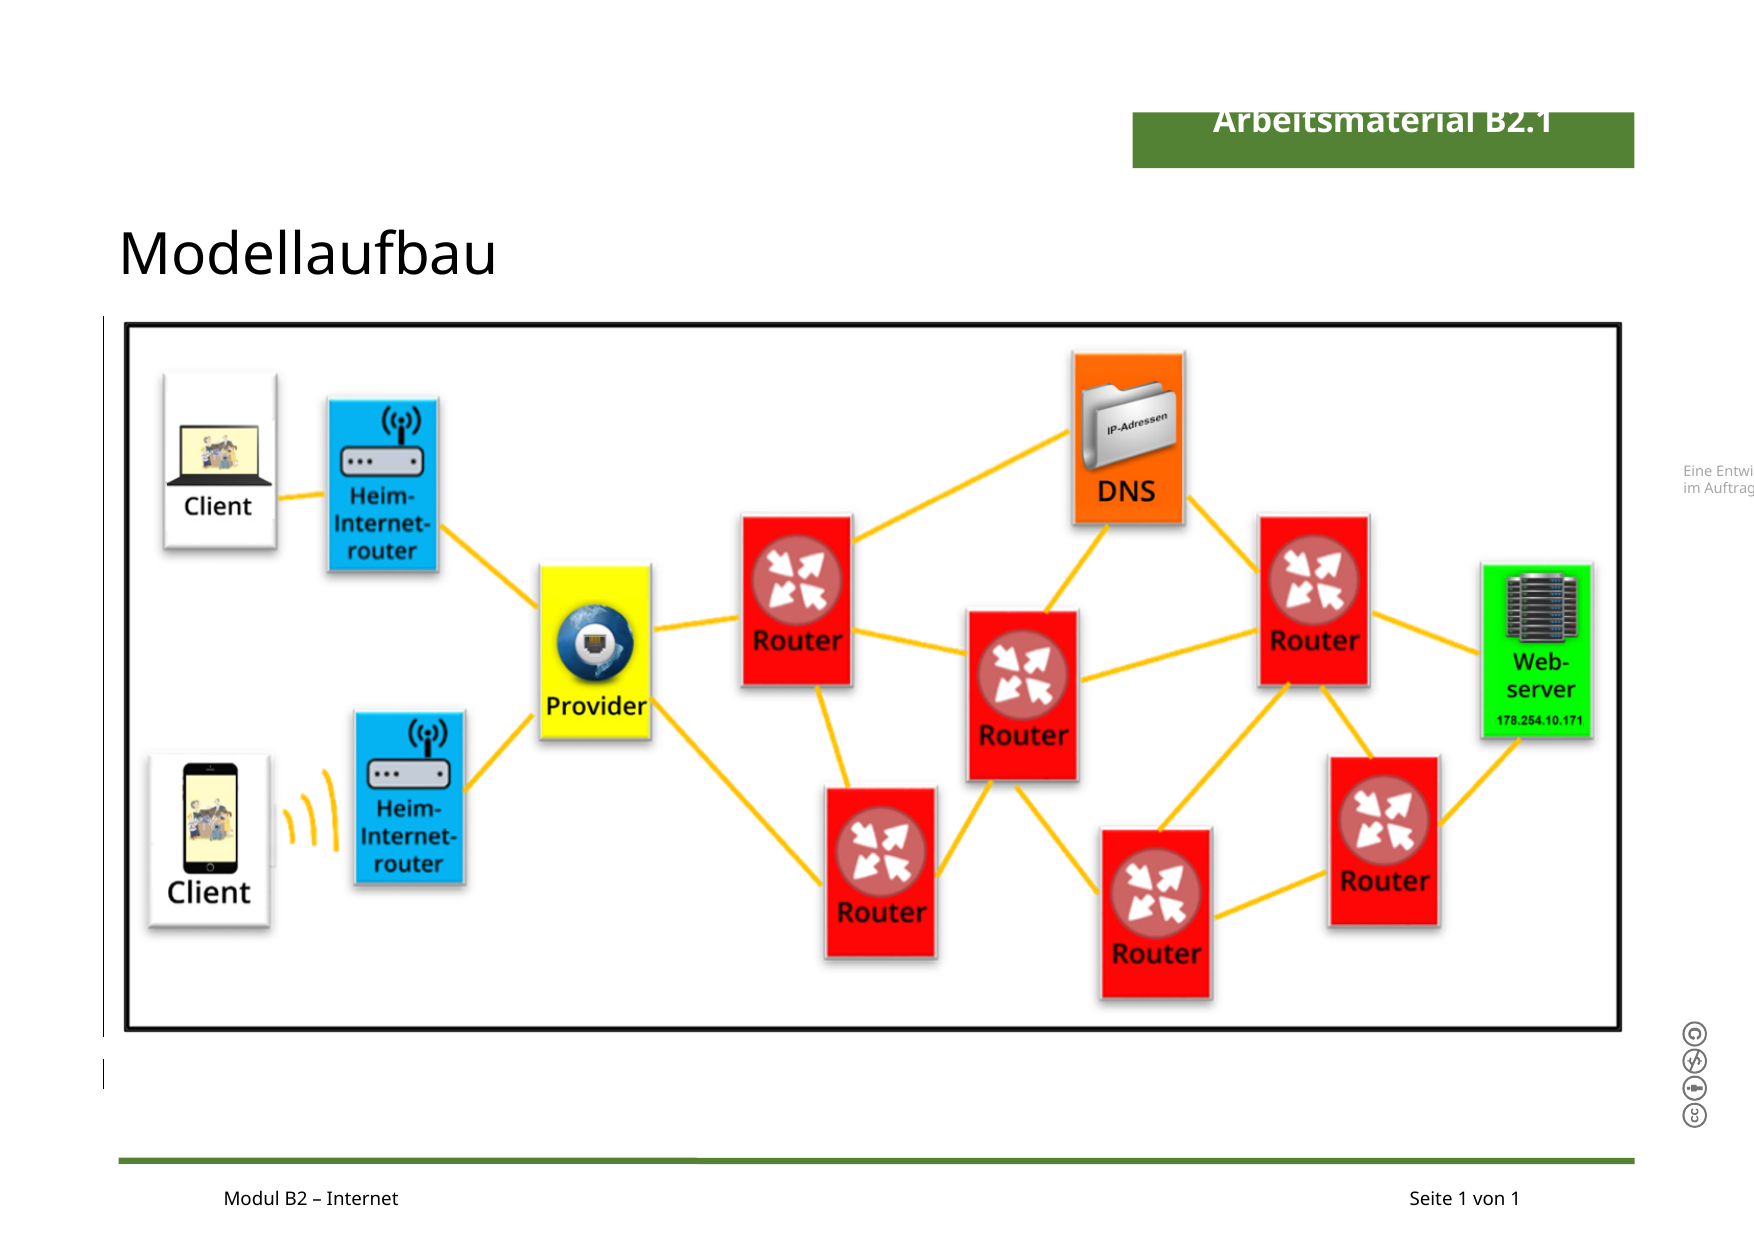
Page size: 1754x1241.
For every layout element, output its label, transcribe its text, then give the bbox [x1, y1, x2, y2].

picture [118, 316, 1627, 1037]
title Modellaufbau [118, 212, 1636, 291]
